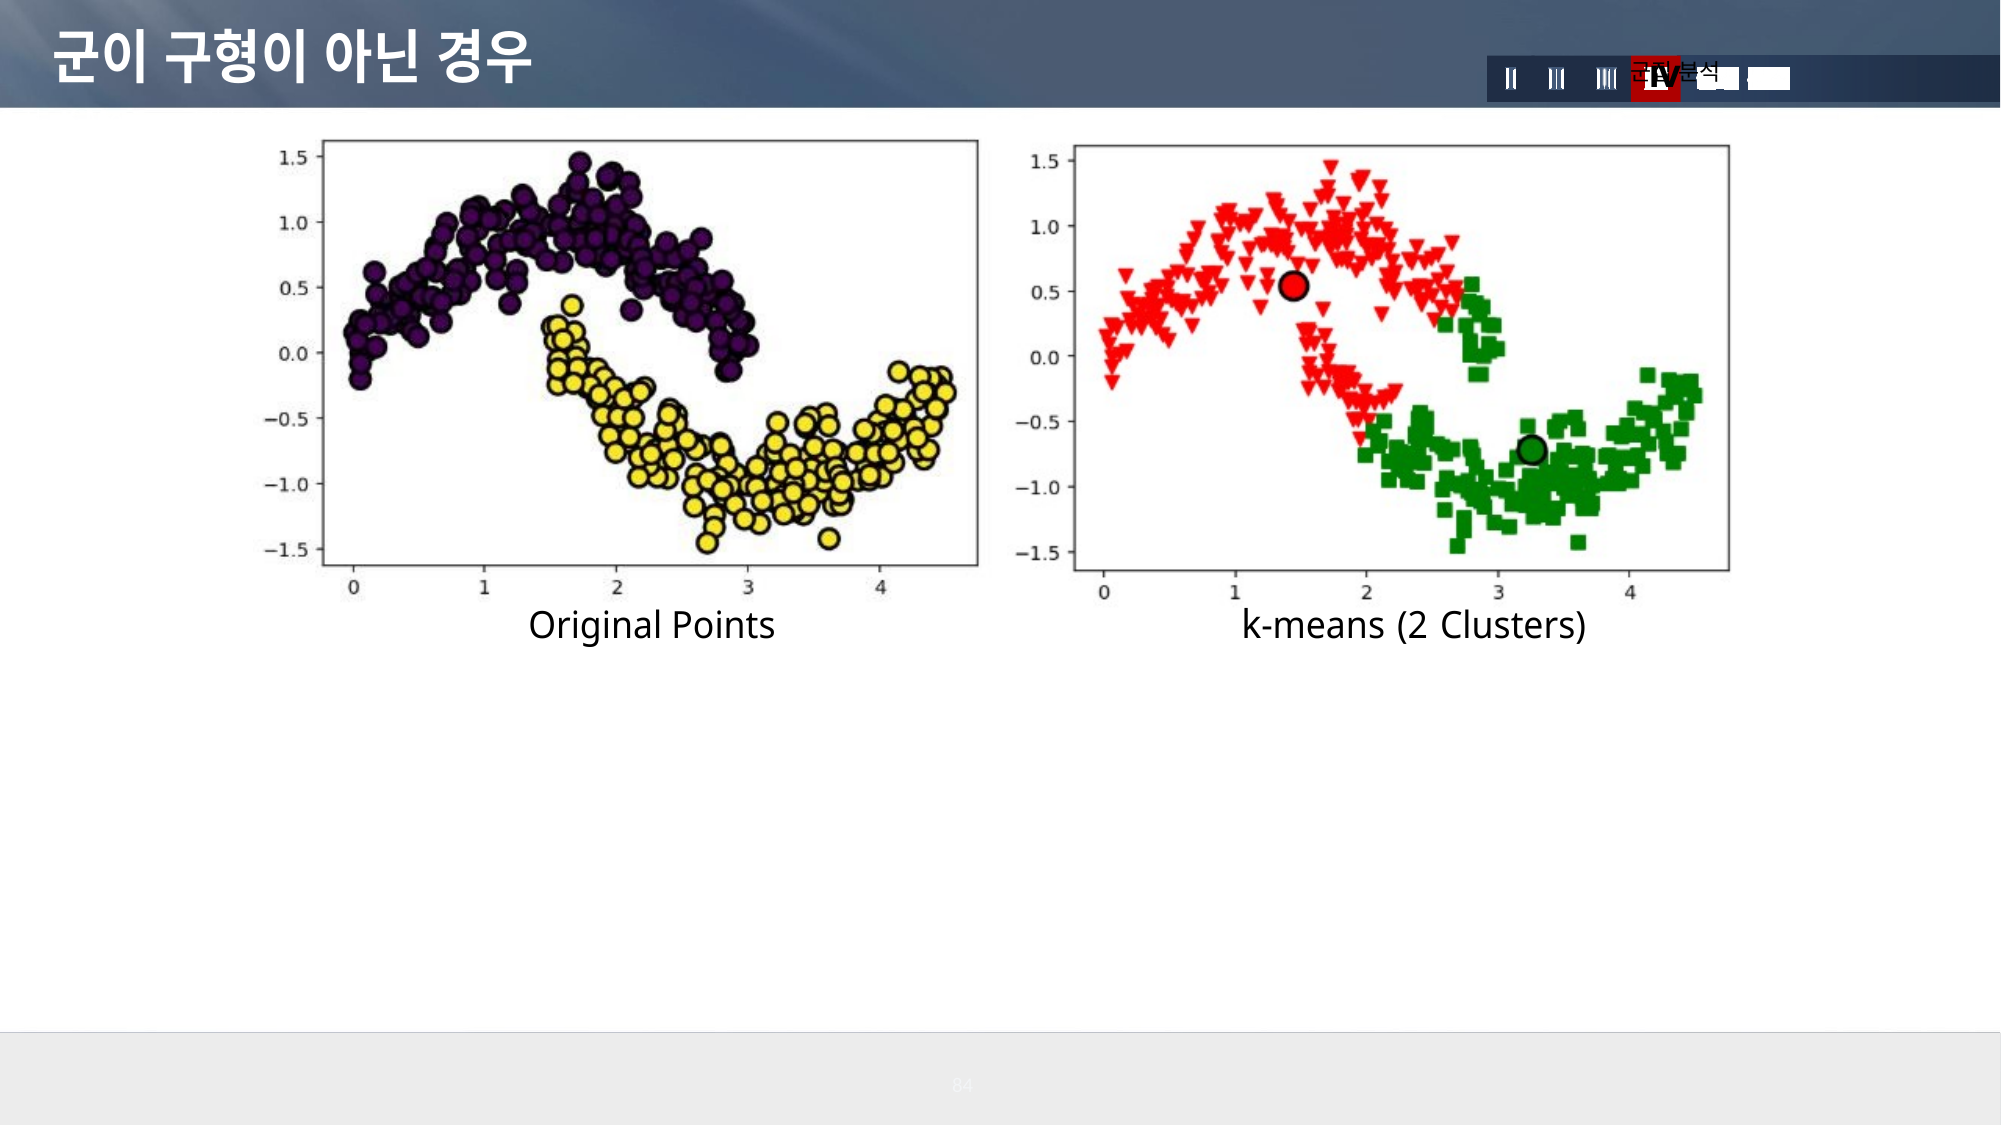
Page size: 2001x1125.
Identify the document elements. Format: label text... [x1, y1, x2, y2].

text Original Points k-means (2 Clusters) [114, 596, 2000, 650]
subtitle 군이 구형이 아닌 경우 [52, 2, 2000, 98]
picture [0, 0, 2001, 1125]
